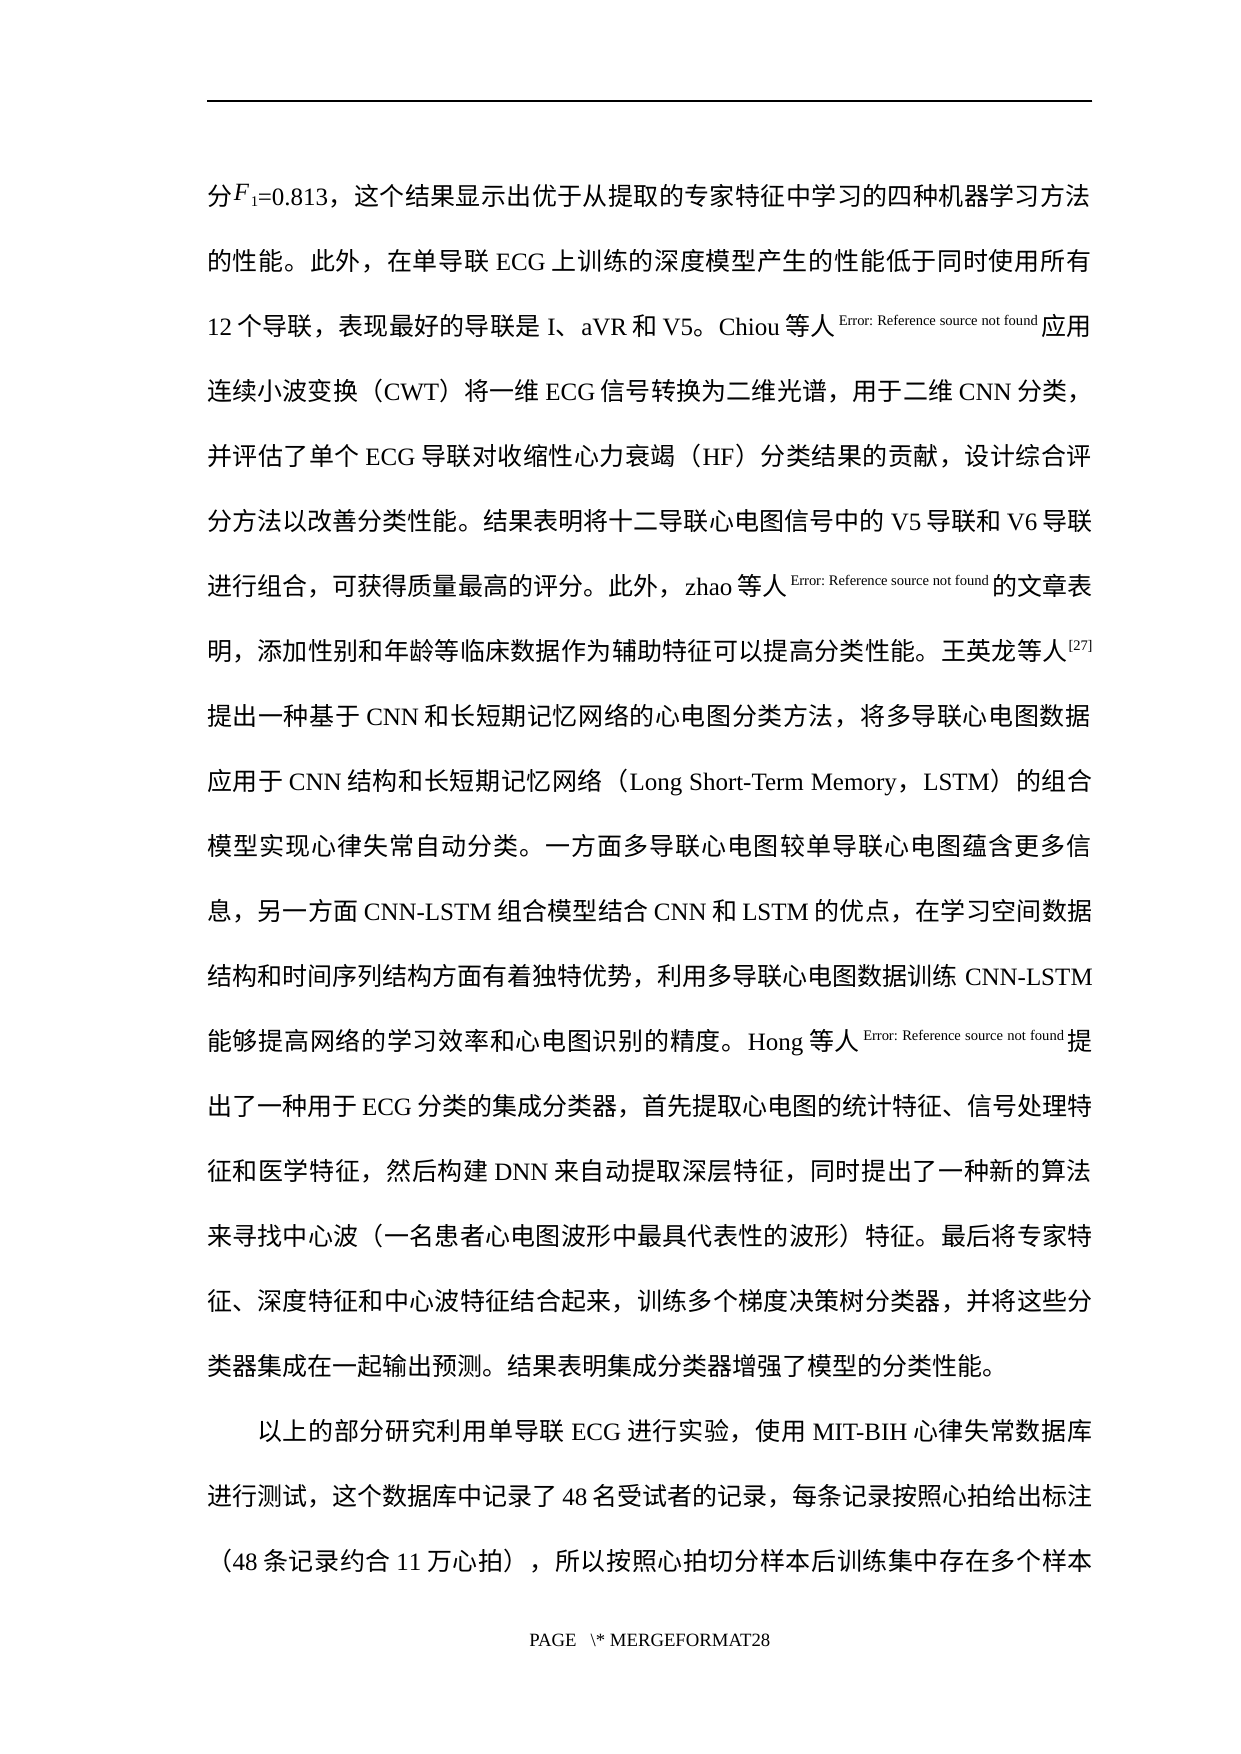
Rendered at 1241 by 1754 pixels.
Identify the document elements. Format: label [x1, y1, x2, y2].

text [207, 162, 1092, 1397]
text [207, 1397, 1092, 1592]
